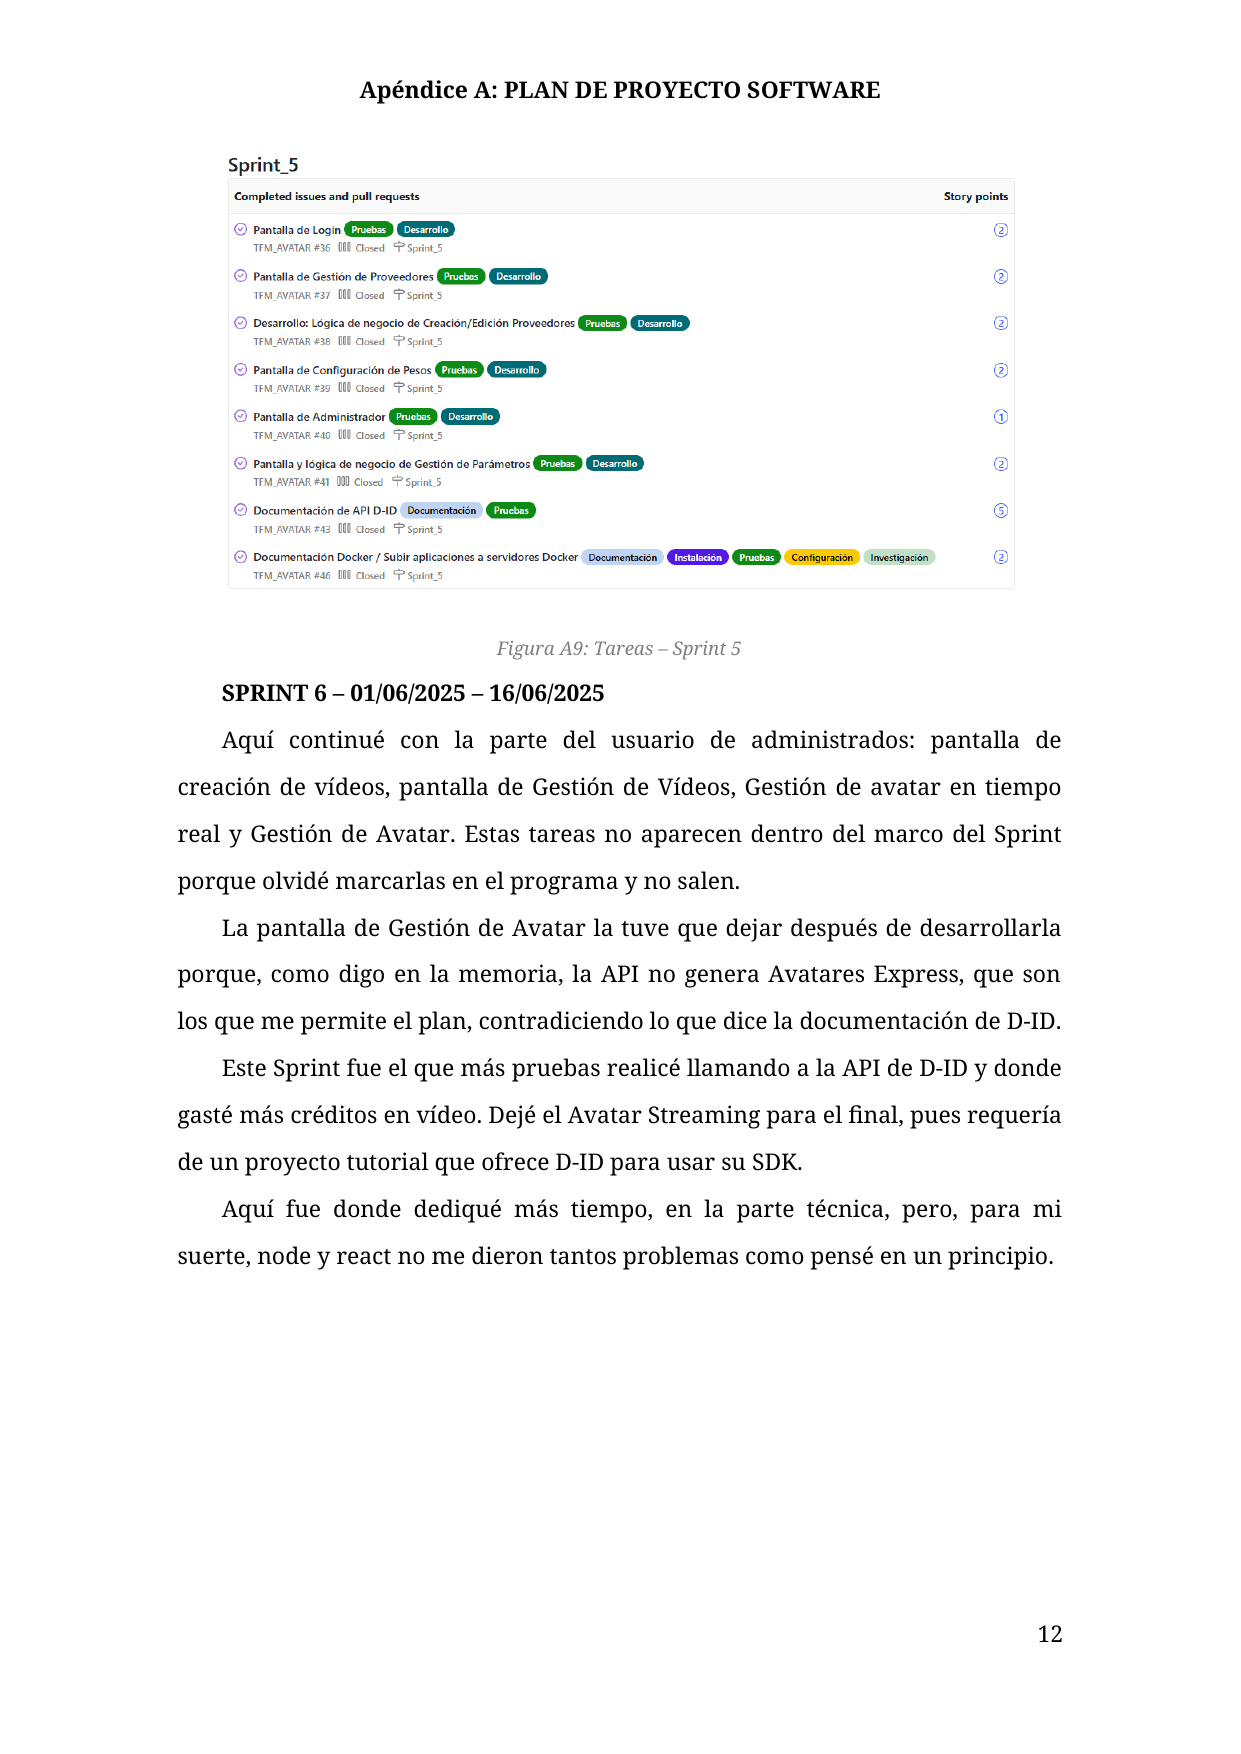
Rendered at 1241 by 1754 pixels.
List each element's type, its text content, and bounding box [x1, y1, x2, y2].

list Aquí continué con la parte del usuario de administrados: pantalla de creación de vídeos, pantalla de Gestión de Vídeos, Gestión de avatar en tiempo real y Gestión de Avatar. Estas tareas no aparecen dentro del marco del Sprint porque olvidé marcarlas en el programa y no salen. [177, 724, 1063, 896]
list SPRINT 6 – 01/06/2025 – 16/06/2025 [177, 677, 1063, 708]
list La pantalla de Gestión de Avatar la tuve que dejar después de desarrollarla porque, como digo en la memoria, la API no genera Avatares Express, que son los que me permite el plan, contradiciendo lo que dice la documentación de D-ID. [177, 911, 1063, 1036]
text Figura A9: Tareas – Sprint 5 [177, 635, 1063, 660]
list Este Sprint fue el que más pruebas realicé llamando a la API de D-ID y donde gasté más créditos en vídeo. Dejé el Avatar Streaming para el final, pues requería de un proyecto tutorial que ofrece D-ID para usar su SDK. [177, 1052, 1063, 1177]
picture [221, 147, 1024, 595]
list Aquí fue donde dediqué más tiempo, en la parte técnica, pero, para mi suerte, node y react no me dieron tantos problemas como pensé en un principio. [177, 1193, 1063, 1271]
